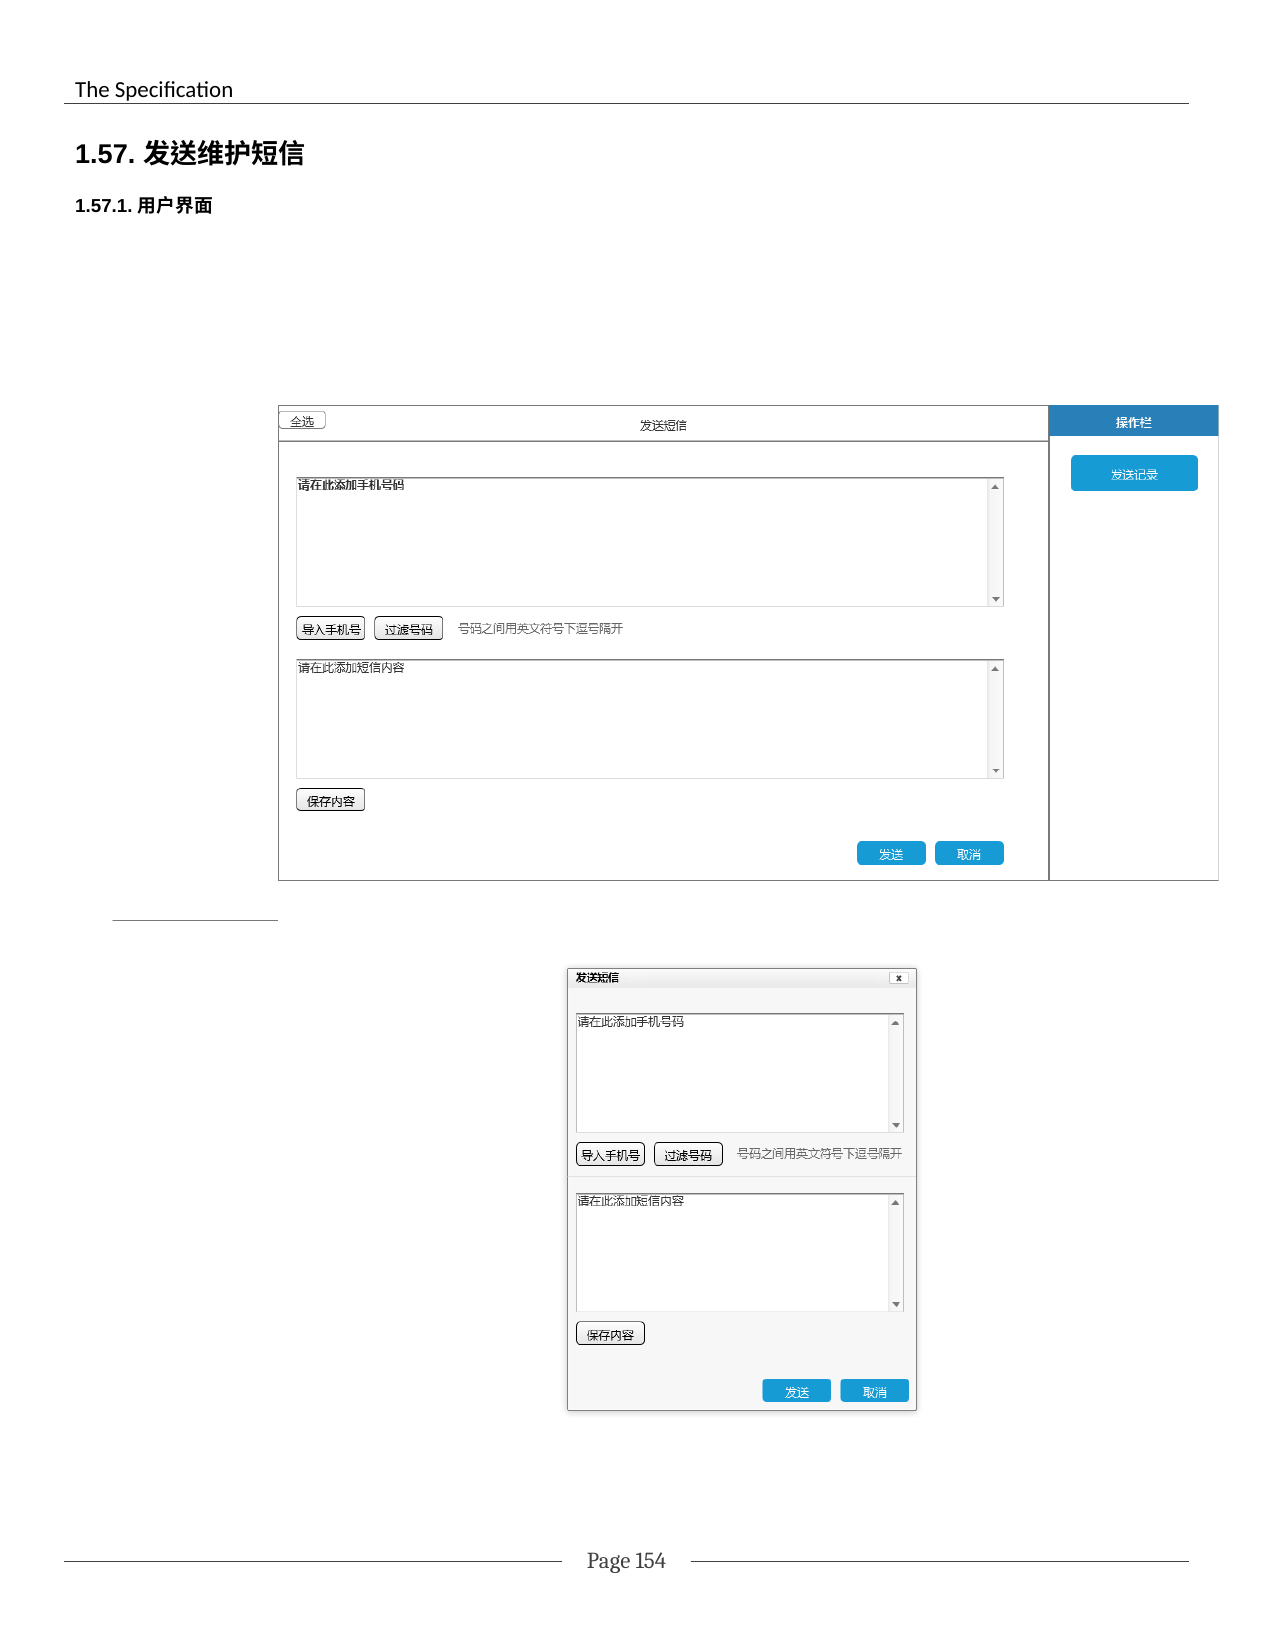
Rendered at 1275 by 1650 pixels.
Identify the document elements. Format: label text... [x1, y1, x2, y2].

subtitle 发送维护短信 [75, 138, 1200, 169]
subtitle 用户界面 [75, 194, 1200, 216]
